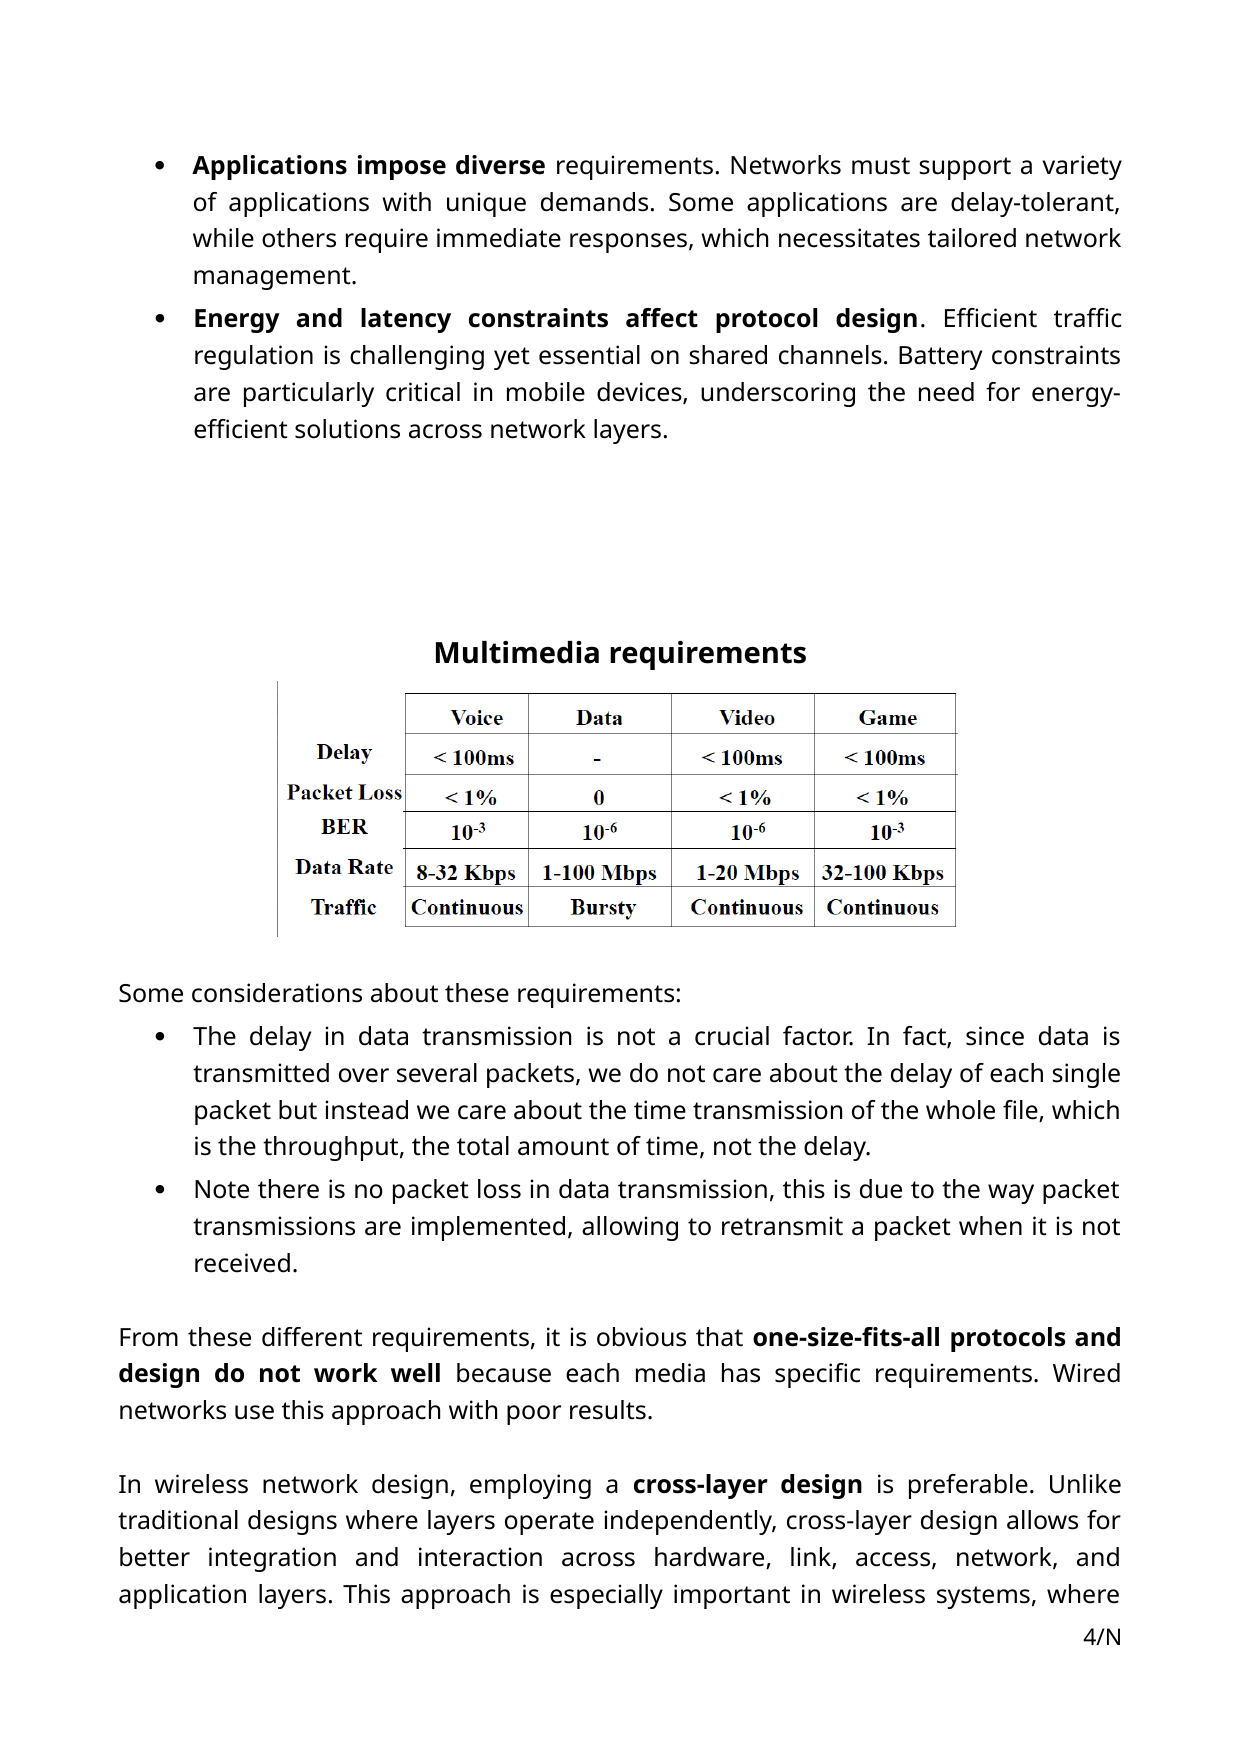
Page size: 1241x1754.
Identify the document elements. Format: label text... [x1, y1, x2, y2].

list The delay in data transmission is not a crucial factor. In fact, since data is transmitted over several packets, we do not care about the delay of each single packet but instead we care about the time transmission of the whole file, which is the throughput, the total amount of time, not the delay. [156, 1019, 1122, 1163]
text From these different requirements, it is obvious that one-size-fits-all protocols and design do not work well because each media has specific requirements. Wired networks use this approach with poor results. [118, 1319, 1122, 1427]
list Note there is no packet loss in data transmission, this is due to the way packet transmissions are implemented, allowing to retransmit a packet when it is not received. [156, 1172, 1122, 1280]
text Some considerations about these requirements: [118, 976, 1122, 1010]
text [118, 1466, 1122, 1611]
picture [277, 681, 963, 937]
text Multimedia requirements [118, 632, 1122, 672]
list Applications impose diverse requirements. Networks must support a variety of applications with unique demands. Some applications are delay-tolerant, while others require immediate responses, which necessitates tailored network management. [155, 148, 1122, 292]
list Energy and latency constraints affect protocol design. Efficient traffic regulation is challenging yet essential on shared channels. Battery constraints are particularly critical in mobile devices, underscoring the need for energy-efficient solutions across network layers. [156, 301, 1122, 445]
